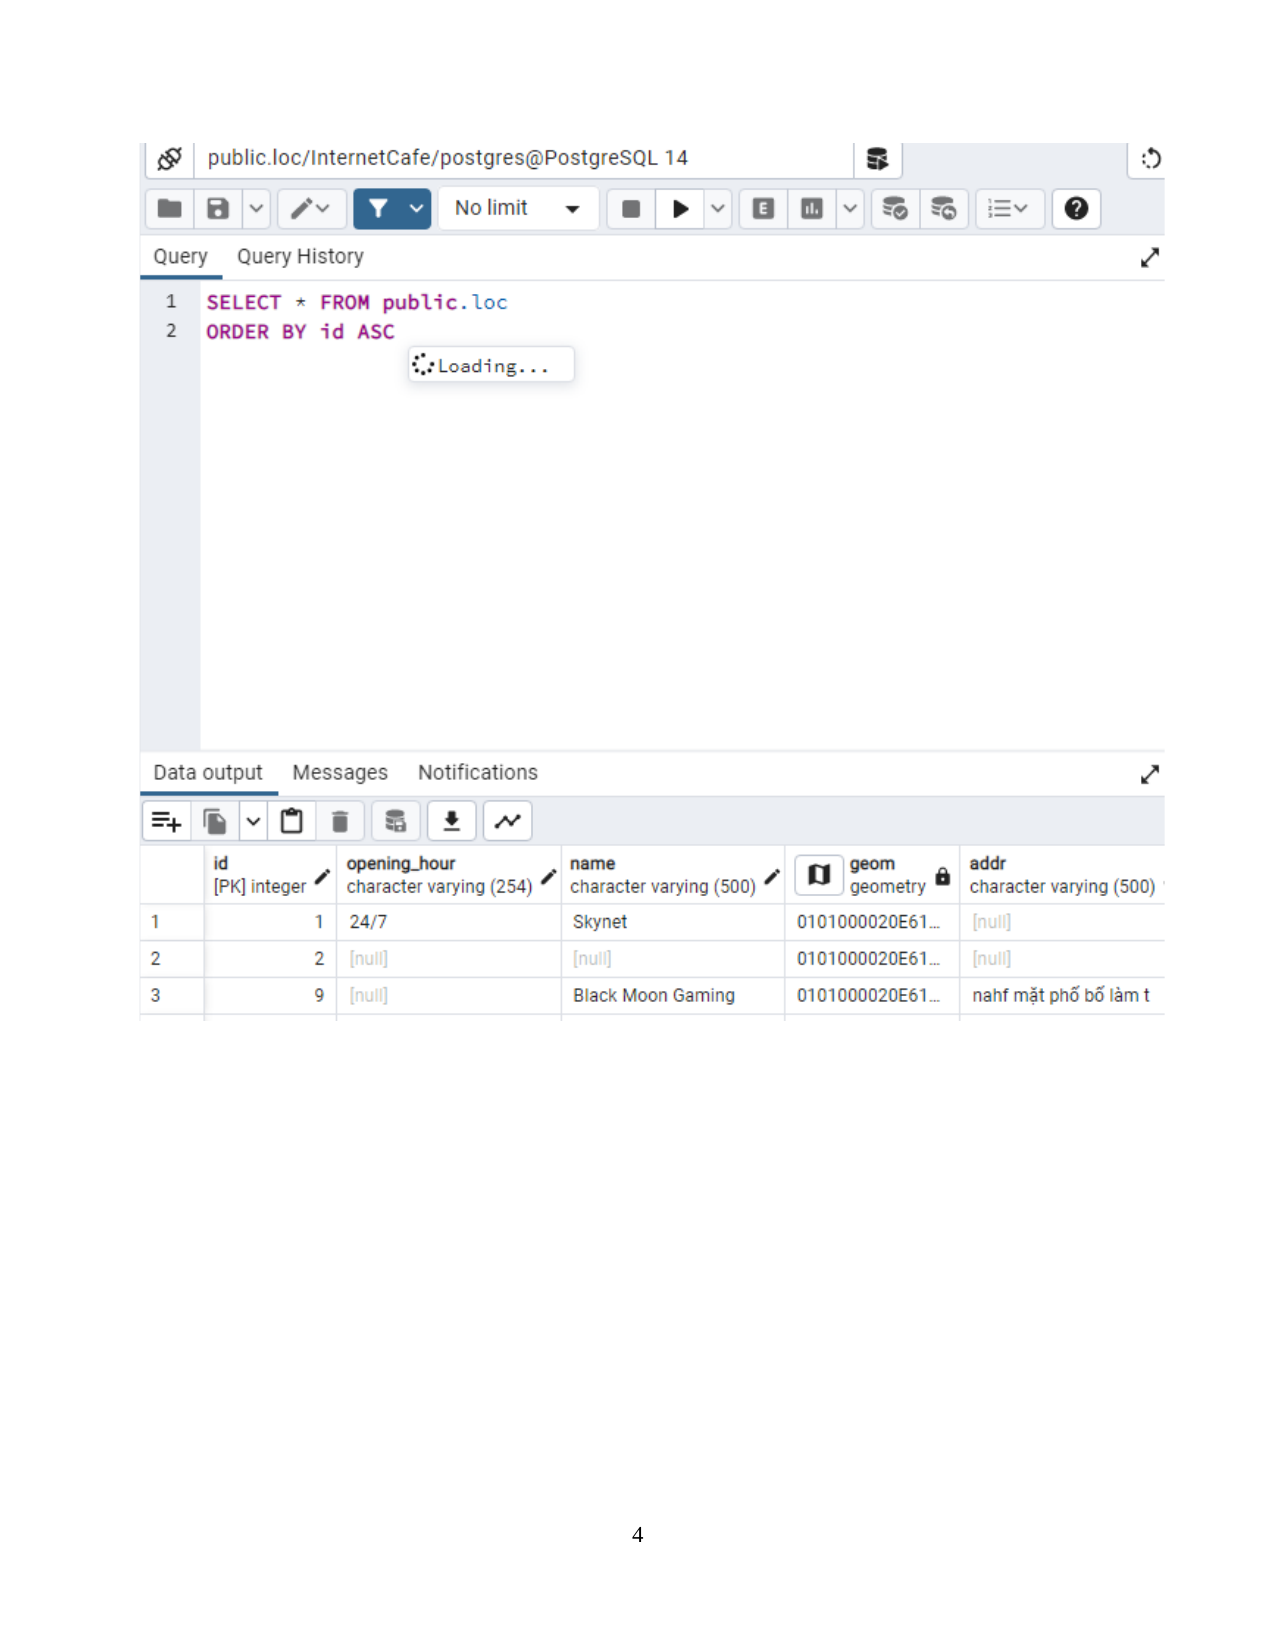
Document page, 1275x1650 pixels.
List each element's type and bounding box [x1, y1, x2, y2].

picture [139, 143, 1165, 1021]
